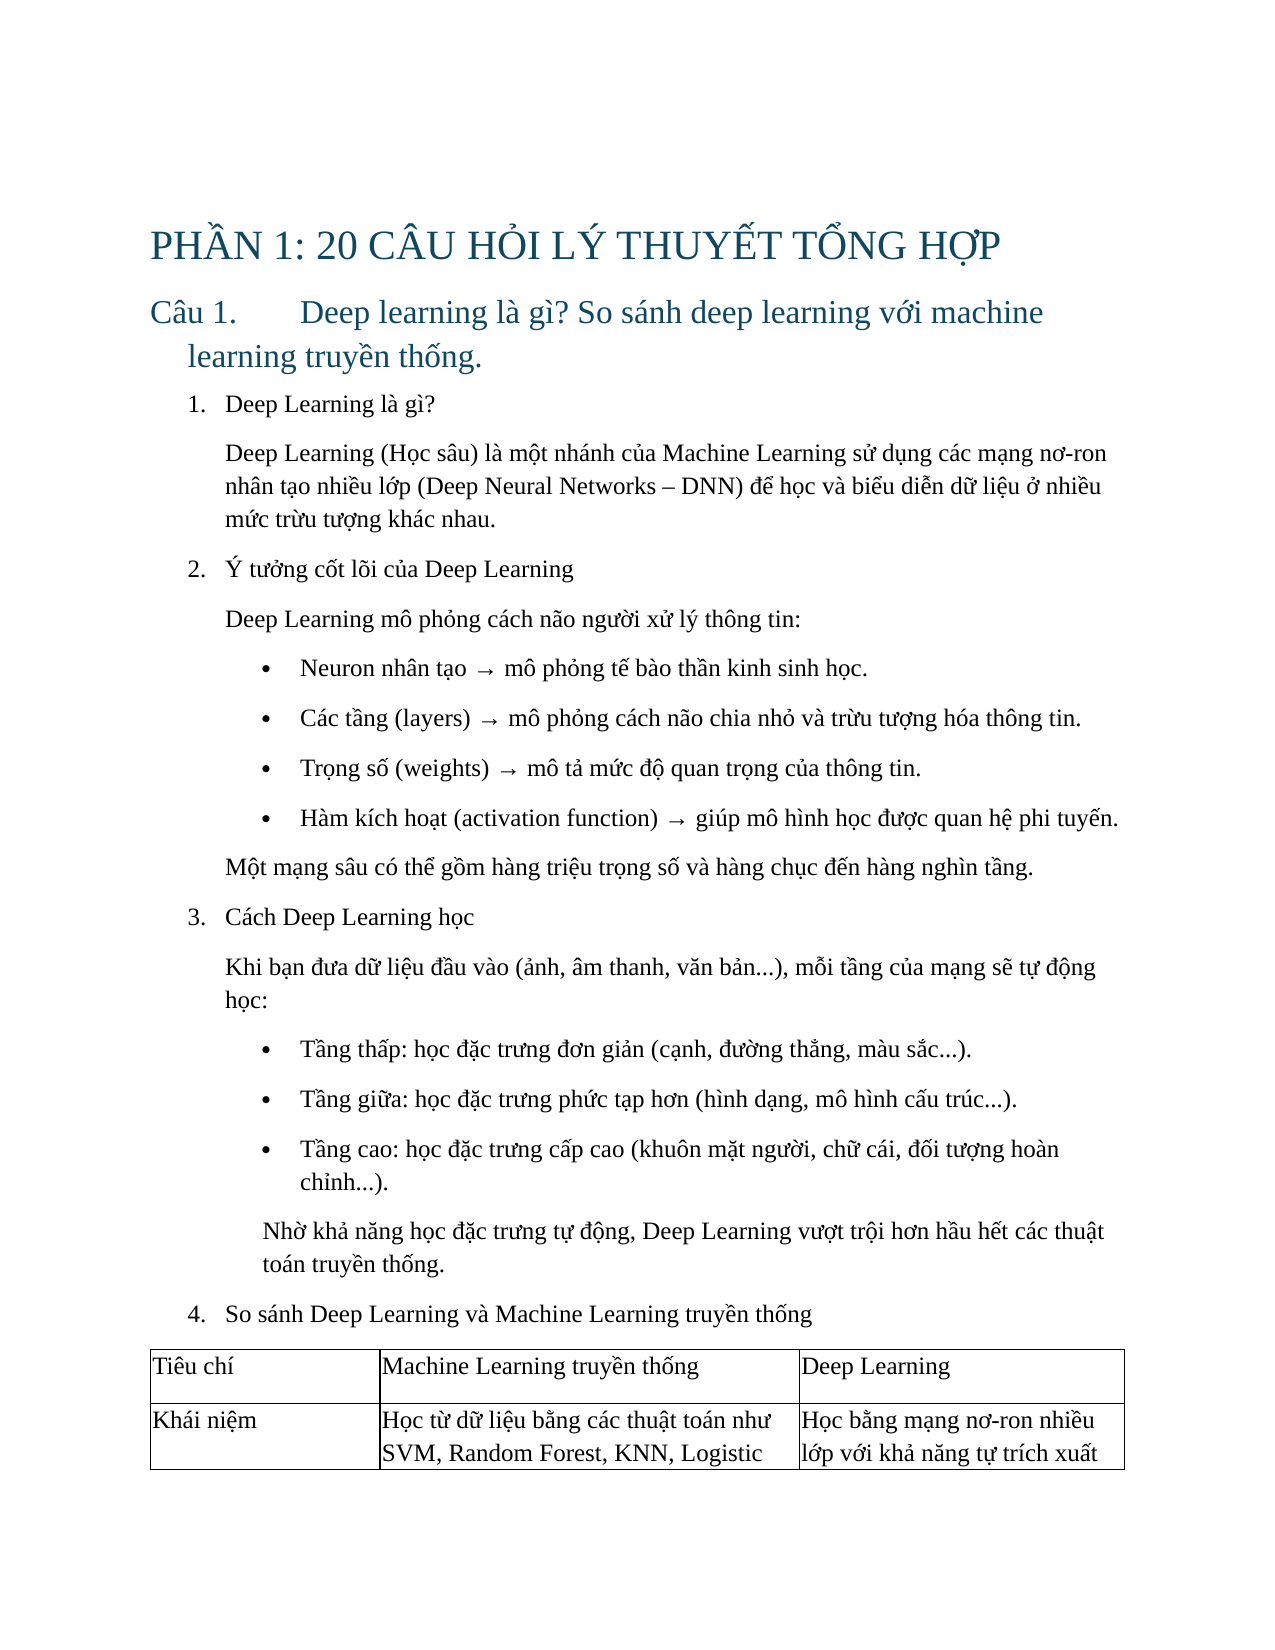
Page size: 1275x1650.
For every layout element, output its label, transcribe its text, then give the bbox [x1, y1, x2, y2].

table_header Machine Learning truyền thống [381, 1350, 799, 1403]
text Deep Learning (Học sâu) là một nhánh của Machine Learning sử dụng các mạng nơ-ron nhân tạo nhiều lớp (Deep Neural Networks – DNN) để học và biểu diễn dữ liệu ở nhiều mức trừu tượng khác nhau. [225, 438, 1125, 533]
list Cách Deep Learning học [187, 902, 1125, 931]
subtitle PHẦN 1: 20 CÂU HỎI LÝ THUYẾT TỔNG HỢP [150, 221, 1125, 268]
list Ý tưởng cốt lõi của Deep Learning [187, 554, 1125, 583]
list Các tầng (layers) → mô phỏng cách não chia nhỏ và trừu tượng hóa thông tin. [262, 703, 1125, 732]
list Hàm kích hoạt (activation function) → giúp mô hình học được quan hệ phi tuyến. [262, 803, 1125, 831]
table_cell Khái niệm [151, 1404, 379, 1469]
table_header Deep Learning [800, 1350, 1124, 1403]
text Deep Learning mô phỏng cách não người xử lý thông tin: [150, 604, 1125, 633]
list Deep Learning là gì? [187, 389, 1125, 417]
list So sánh Deep Learning và Machine Learning truyền thống [187, 1299, 1125, 1328]
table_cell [800, 1404, 1124, 1469]
list Tầng cao: học đặc trưng cấp cao (khuôn mặt người, chữ cái, đối tượng hoàn chỉnh...). [262, 1134, 1125, 1196]
text Một mạng sâu có thể gồm hàng triệu trọng số và hàng chục đến hàng nghìn tầng. [225, 852, 1125, 881]
list Trọng số (weights) → mô tả mức độ quan trọng của thông tin. [262, 753, 1125, 782]
table_header Tiêu chí [151, 1350, 379, 1403]
list Neuron nhân tạo → mô phỏng tế bào thần kinh sinh học. [262, 653, 1125, 682]
subtitle Deep learning là gì? So sánh deep learning với machine learning truyền thống. [150, 292, 1125, 375]
text Nhờ khả năng học đặc trưng tự động, Deep Learning vượt trội hơn hầu hết các thuật toán truyền thống. [262, 1216, 1125, 1278]
list Tầng thấp: học đặc trưng đơn giản (cạnh, đường thẳng, màu sắc...). [262, 1034, 1125, 1063]
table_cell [381, 1404, 799, 1469]
list Tầng giữa: học đặc trưng phức tạp hơn (hình dạng, mô hình cấu trúc...). [262, 1084, 1125, 1113]
text Khi bạn đưa dữ liệu đầu vào (ảnh, âm thanh, văn bản...), mỗi tầng của mạng sẽ tự động học: [225, 952, 1125, 1013]
